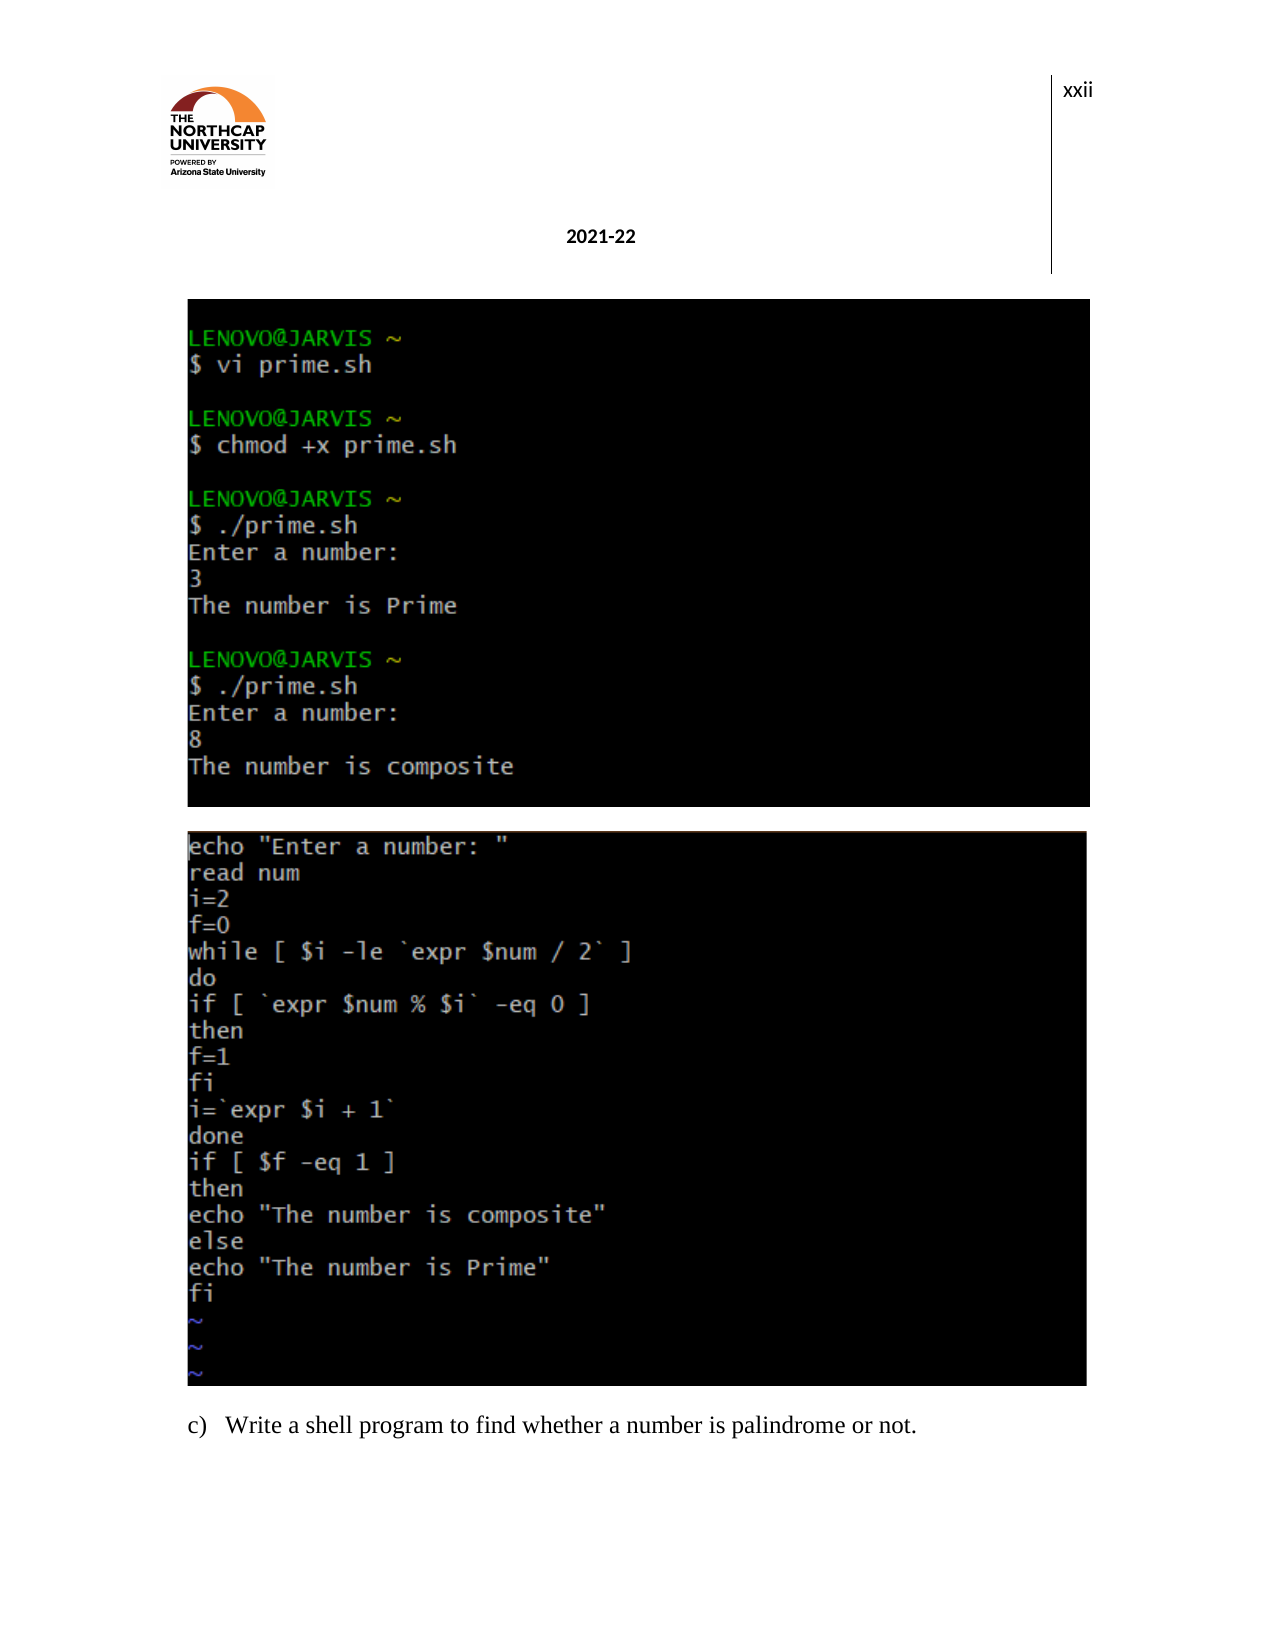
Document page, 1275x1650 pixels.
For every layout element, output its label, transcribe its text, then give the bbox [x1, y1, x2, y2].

picture [161, 75, 276, 189]
picture [187, 831, 1087, 1386]
list Write a shell program to find whether a number is palindrome or not. [187, 1410, 1125, 1439]
picture [187, 299, 1090, 807]
